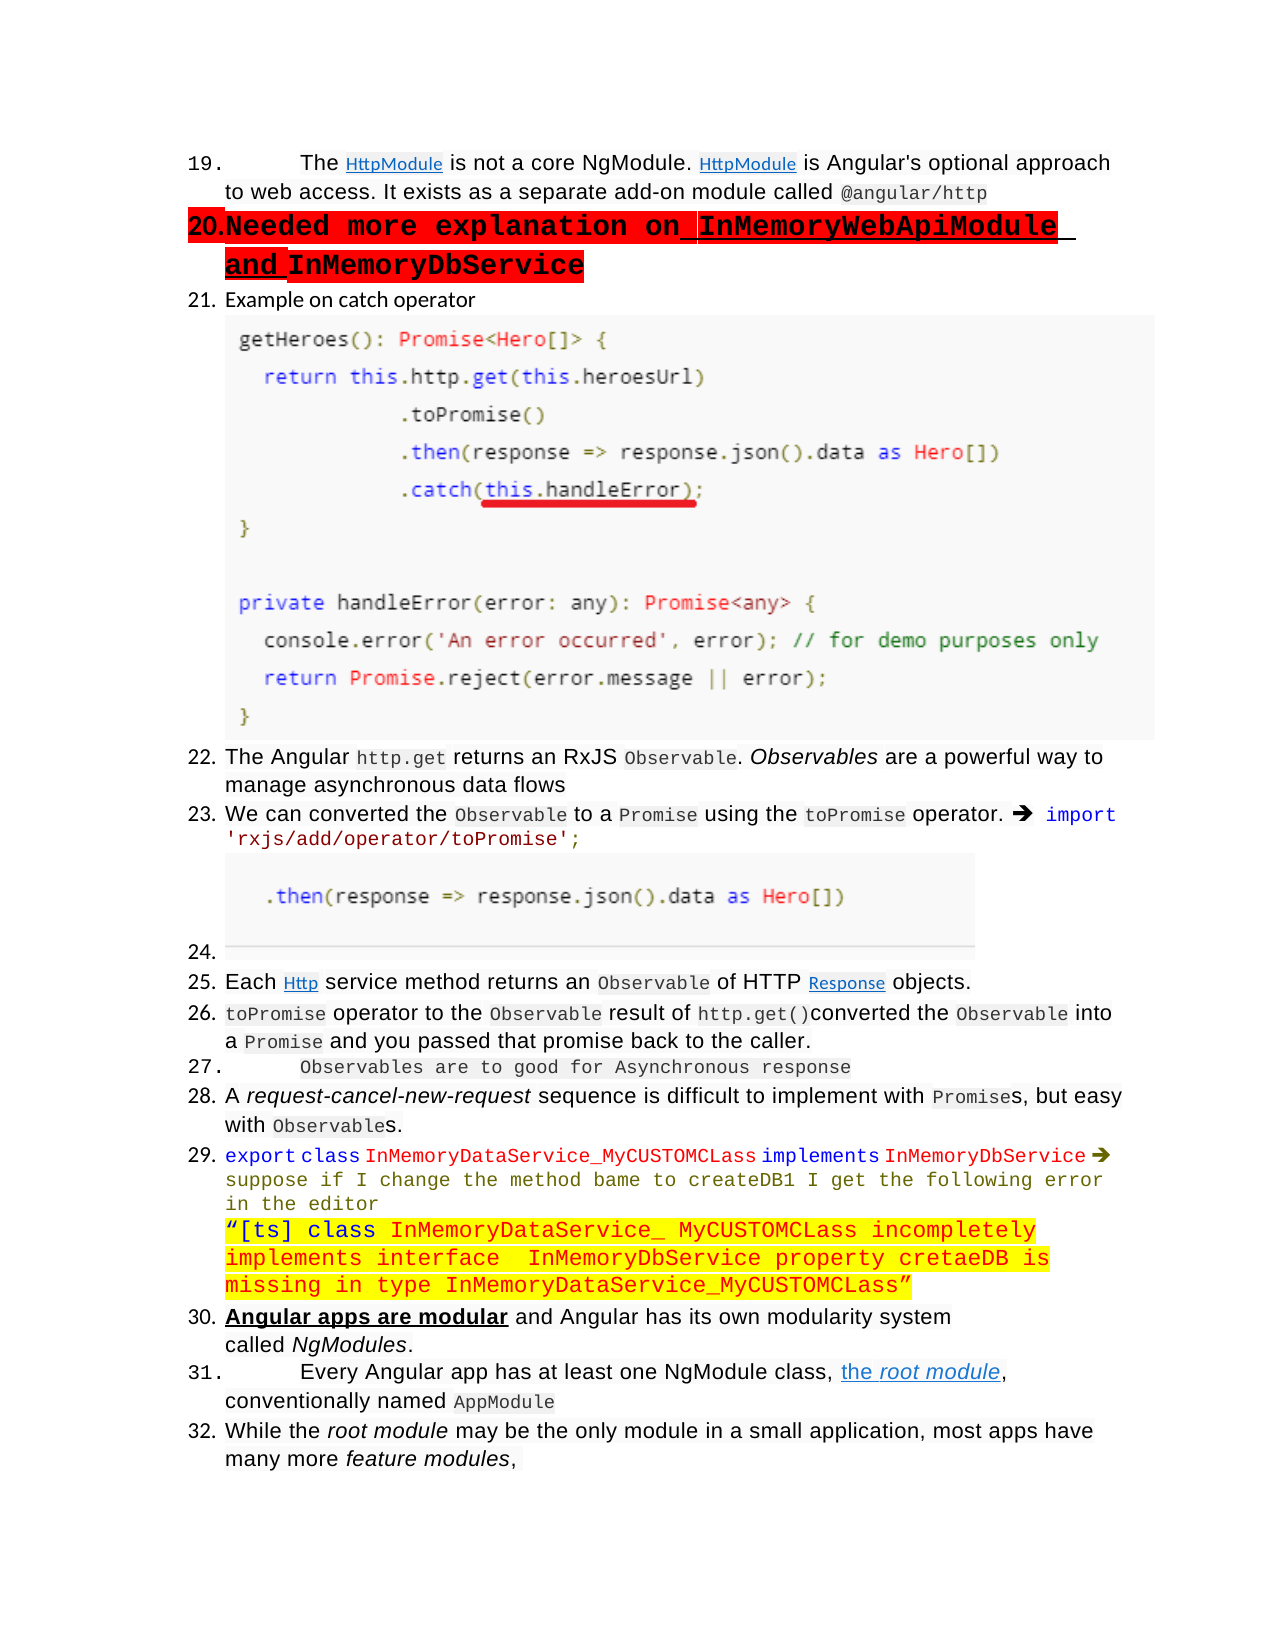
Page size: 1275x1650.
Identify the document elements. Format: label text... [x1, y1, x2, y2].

picture [225, 853, 976, 960]
list Every Angular app has at least one NgModule class, the root module, conventionally named AppModule [187, 1359, 1125, 1414]
list The Angular http.get returns an RxJS Observable. Observables are a powerful way to manage asynchronous data flows [187, 742, 1125, 797]
list Each Http service method returns an Observable of HTTP Response objects. [187, 967, 1125, 996]
list While the root module may be the only module in a small application, most apps have many more feature modules, [187, 1416, 1125, 1471]
list Angular apps are modular and Angular has its own modularity system called NgModules. [187, 1302, 1125, 1357]
list Observables are to good for Asynchronous response [187, 1056, 1125, 1079]
list The HttpModule is not a core NgModule. HttpModule is Angular's optional approach to web access. It exists as a separate add-on module called @angular/http [187, 150, 1125, 205]
list Needed more explanation on InMemoryWebApiModule and InMemoryDbService [187, 207, 1125, 283]
list Example on catch operator [187, 286, 1125, 314]
list We can converted the Observable to a Promise using the toPromise operator. import 'rxjs/add/operator/toPromise'; [187, 799, 1125, 851]
list export class InMemoryDataService_MyCUSTOMCLass implements InMemoryDbService suppose if I change the method bame to createDB1 I get the following error in the editor [187, 1140, 1125, 1216]
list “[ts] class InMemoryDataService_ MyCUSTOMCLass incompletely implements interface InMemoryDbService property cretaeDB is missing in type InMemoryDataService_MyCUSTOMCLass” [225, 1218, 1125, 1300]
list toPromise operator to the Observable result of http.get()converted the Observable into a Promise and you passed that promise back to the caller. [187, 998, 1125, 1054]
list A request-cancel-new-request sequence is difficult to implement with Promises, but easy with Observables. [187, 1081, 1125, 1138]
picture [225, 315, 1155, 740]
